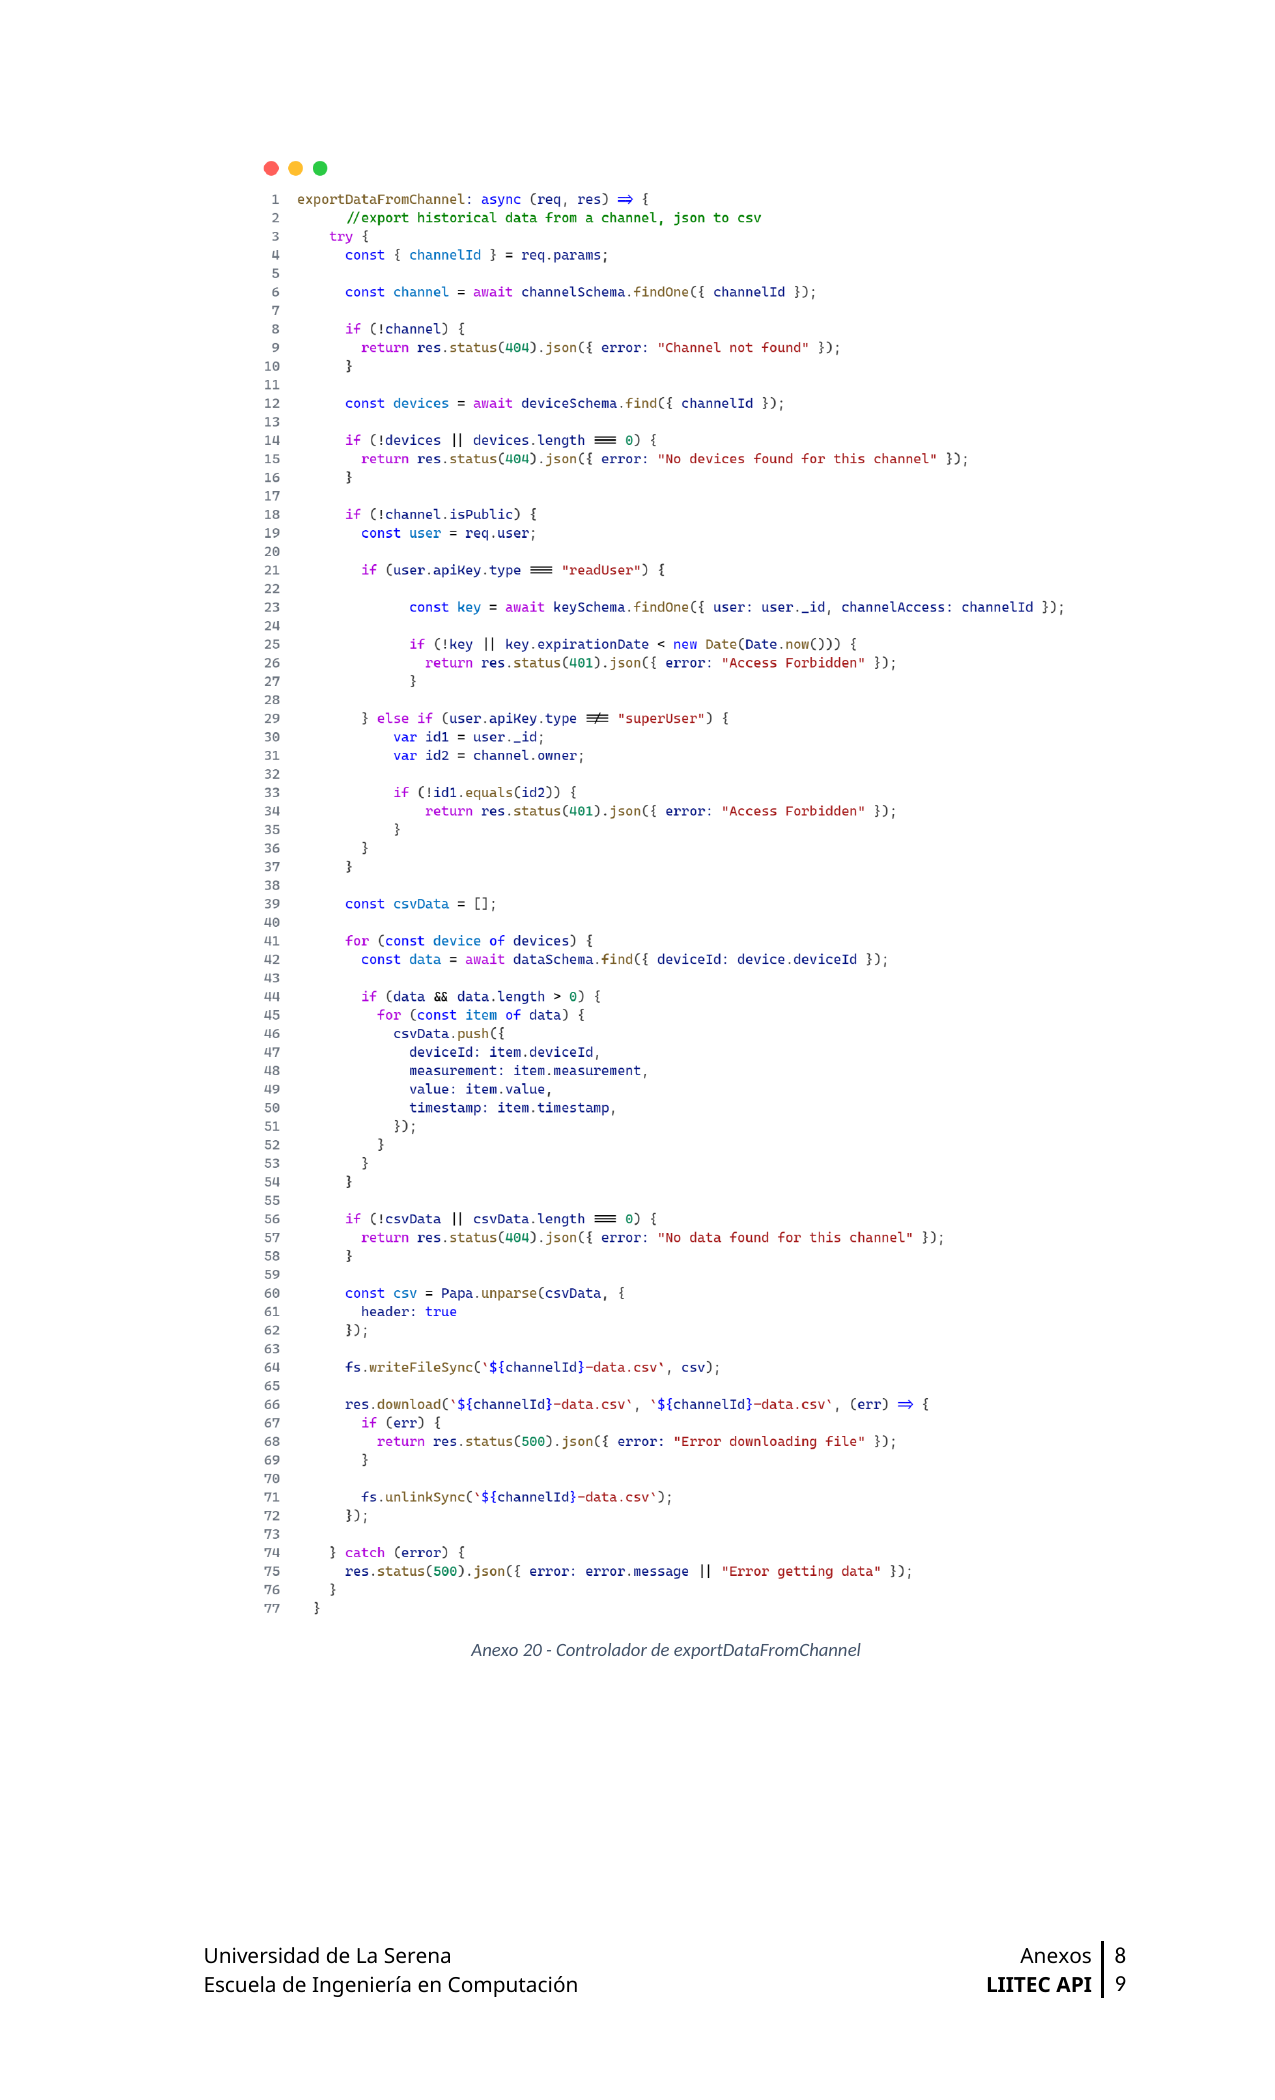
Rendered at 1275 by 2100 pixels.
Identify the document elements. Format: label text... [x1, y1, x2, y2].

text Anexo 20 - Controlador de exportDataFromChannel [207, 1638, 1127, 1661]
picture [256, 147, 1078, 1620]
